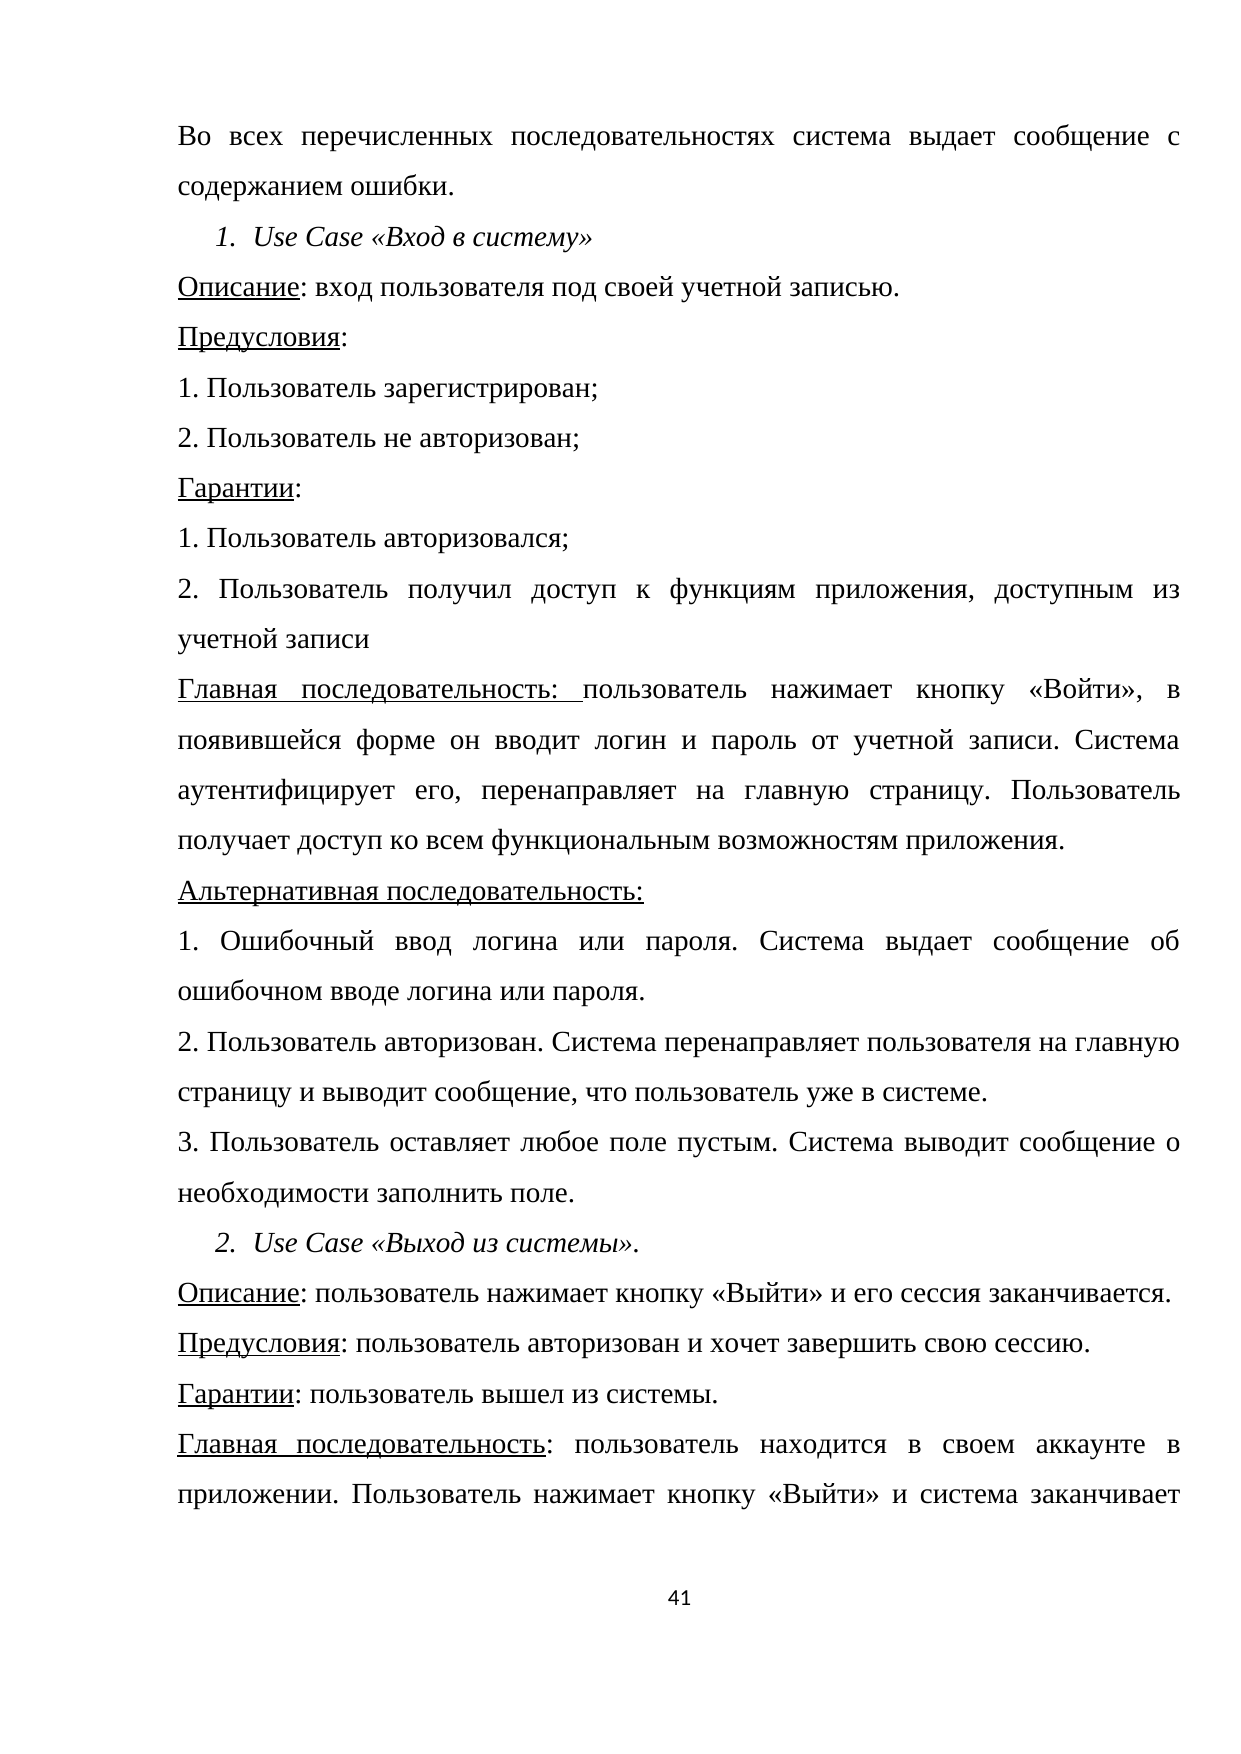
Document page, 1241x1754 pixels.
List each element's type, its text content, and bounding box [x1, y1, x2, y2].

list Альтернативная последовательность: [177, 873, 1181, 906]
list Гарантии: [177, 470, 1181, 504]
list Описание: вход пользователя под своей учетной записью. [177, 269, 1181, 303]
list 2. Пользователь не авторизован; [177, 420, 1181, 453]
list 1. Ошибочный ввод логина или пароля. Система выдает сообщение об ошибочном вводе логина или пароля. [177, 923, 1181, 1007]
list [177, 1426, 1181, 1510]
list 1. Пользователь зарегистрирован; [177, 370, 1181, 403]
list Предусловия: пользователь авторизован и хочет завершить свою сессию. [177, 1326, 1181, 1359]
list 2. Пользователь авторизован. Система перенаправляет пользователя на главную страницу и выводит сообщение, что пользователь уже в системе. [177, 1024, 1181, 1108]
list 1. Пользователь авторизовался; [177, 521, 1181, 554]
list 3. Пользователь оставляет любое поле пустым. Система выводит сообщение о необходимости заполнить поле. [177, 1124, 1181, 1208]
list Предусловия: [177, 319, 1181, 353]
list Во всех перечисленных последовательностях система выдает сообщение с содержанием ошибки. [177, 118, 1181, 202]
list Описание: пользователь нажимает кнопку «Выйти» и его сессия заканчивается. [177, 1275, 1181, 1309]
list Use Case «Выход из системы». [215, 1225, 1181, 1258]
list 2. Пользователь получил доступ к функциям приложения, доступным из учетной записи [177, 571, 1181, 655]
list Use Case «Вход в систему» [215, 219, 1181, 252]
list Гарантии: пользователь вышел из системы. [177, 1376, 1181, 1409]
list Главная последовательность: пользователь нажимает кнопку «Войти», в появившейся форме он вводит логин и пароль от учетной записи. Система аутентифицирует его, перенаправляет на главную страницу. Пользователь получает доступ ко всем функциональным возможностям приложения. [177, 672, 1181, 856]
